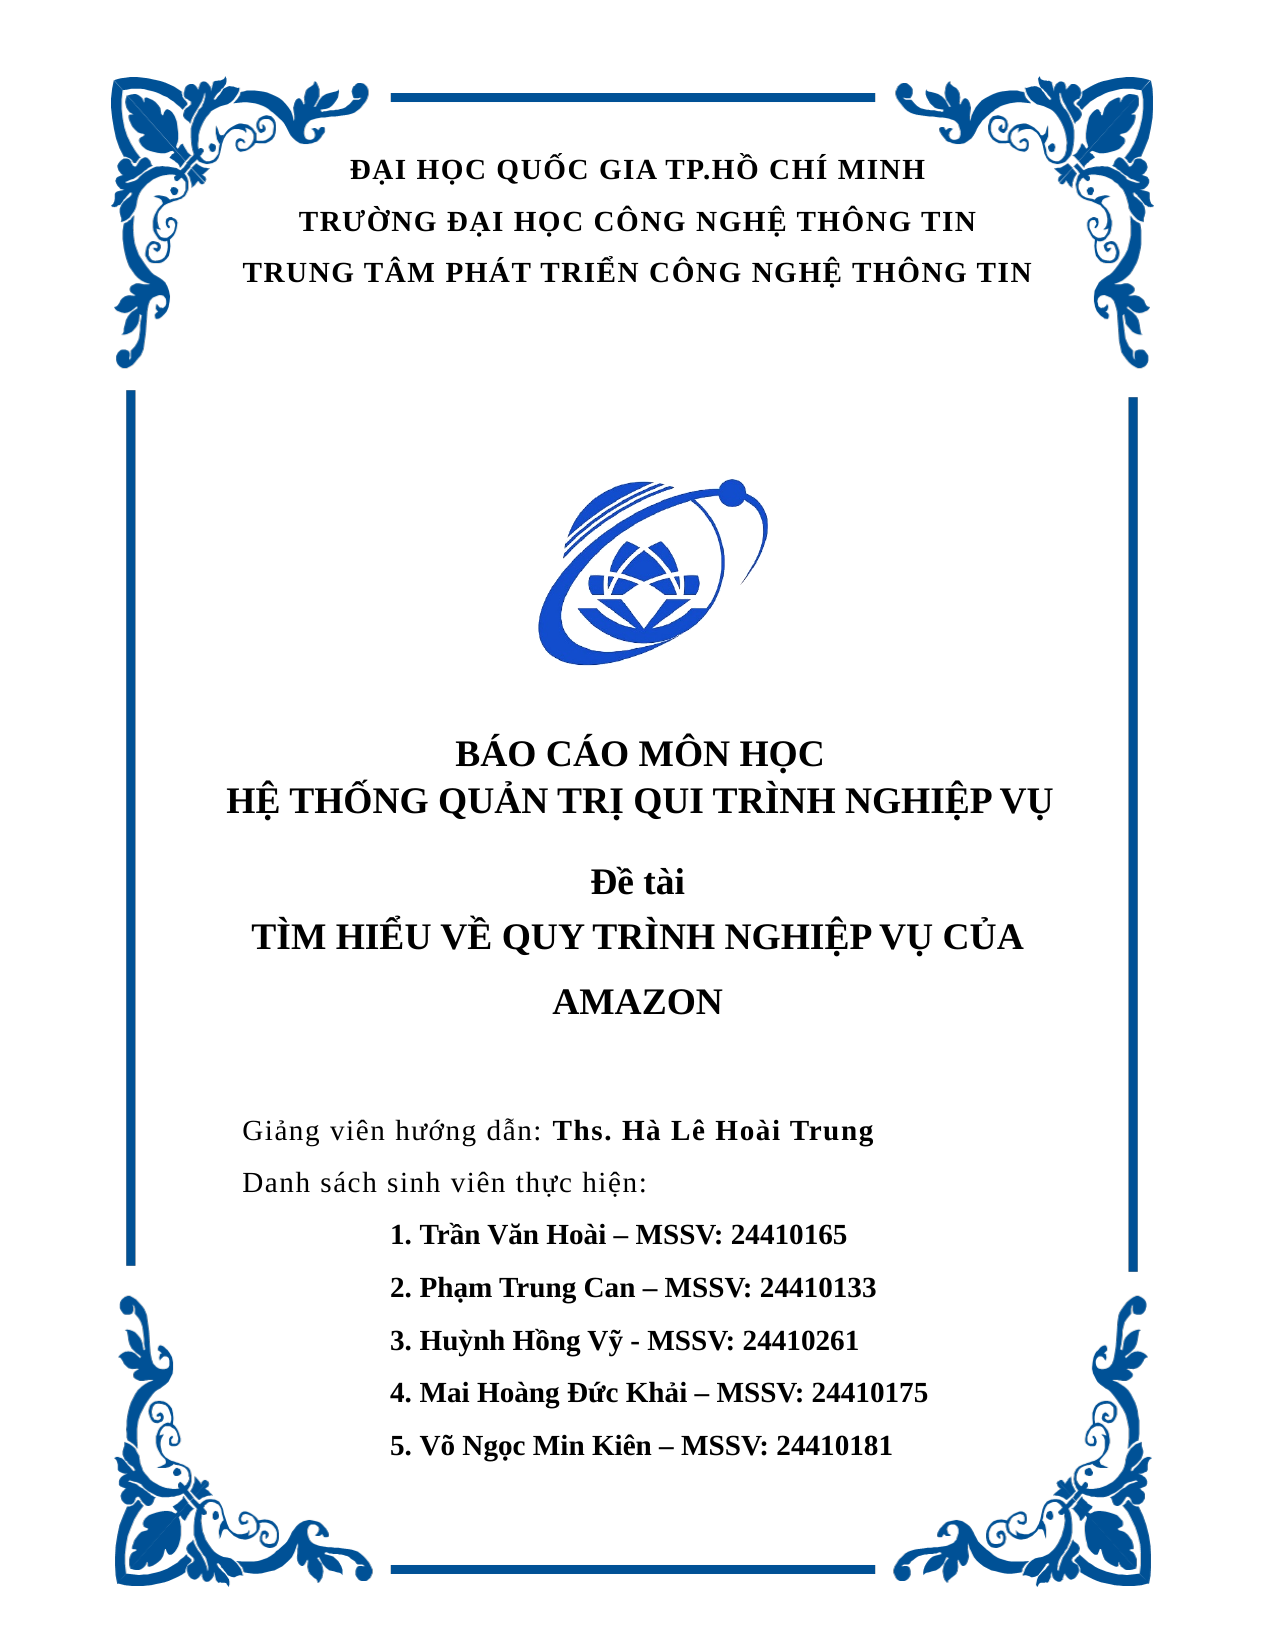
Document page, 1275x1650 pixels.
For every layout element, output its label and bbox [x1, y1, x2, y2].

picture [111, 76, 1154, 1587]
